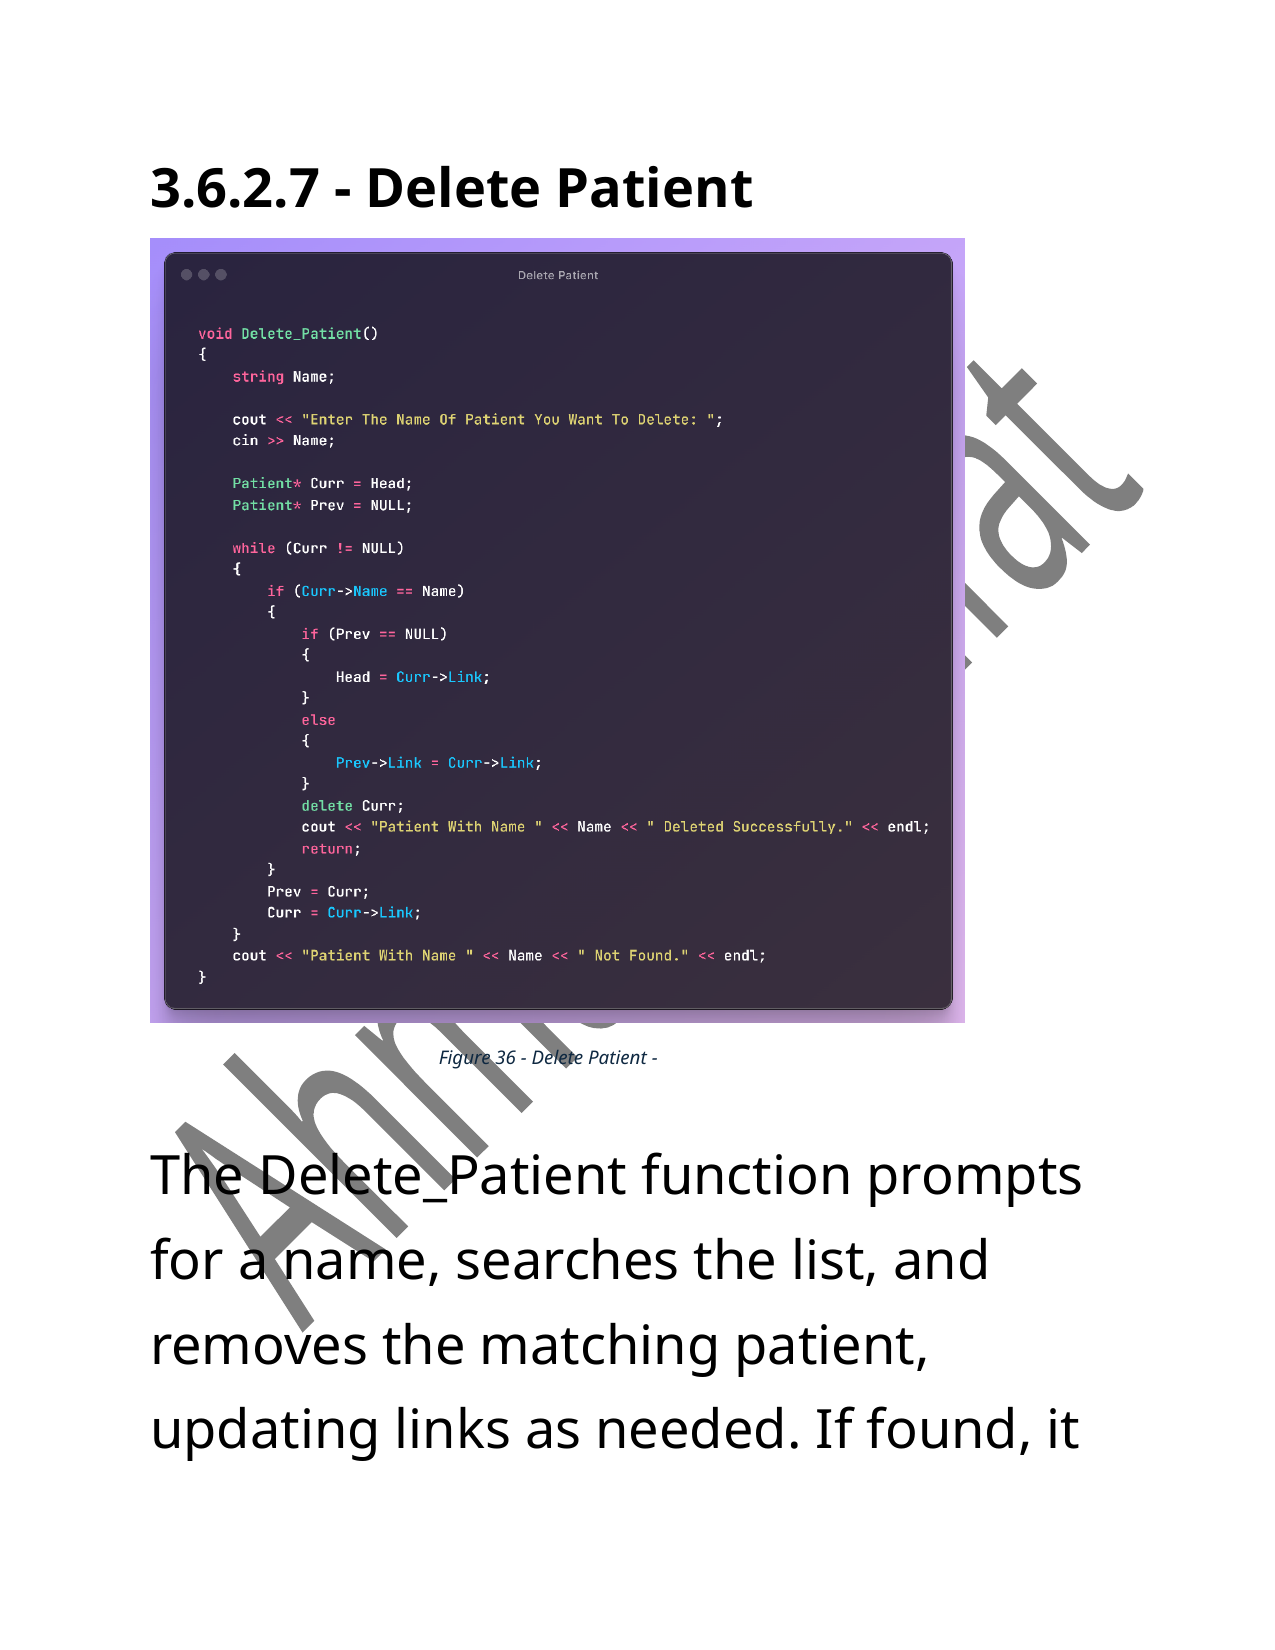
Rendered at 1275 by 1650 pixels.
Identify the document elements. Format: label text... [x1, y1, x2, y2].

text Figure 36 - Delete Patient - [150, 1044, 1125, 1070]
subtitle 3.6.2.7 - Delete Patient [150, 150, 1125, 224]
picture [150, 238, 965, 1023]
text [150, 1137, 1125, 1465]
